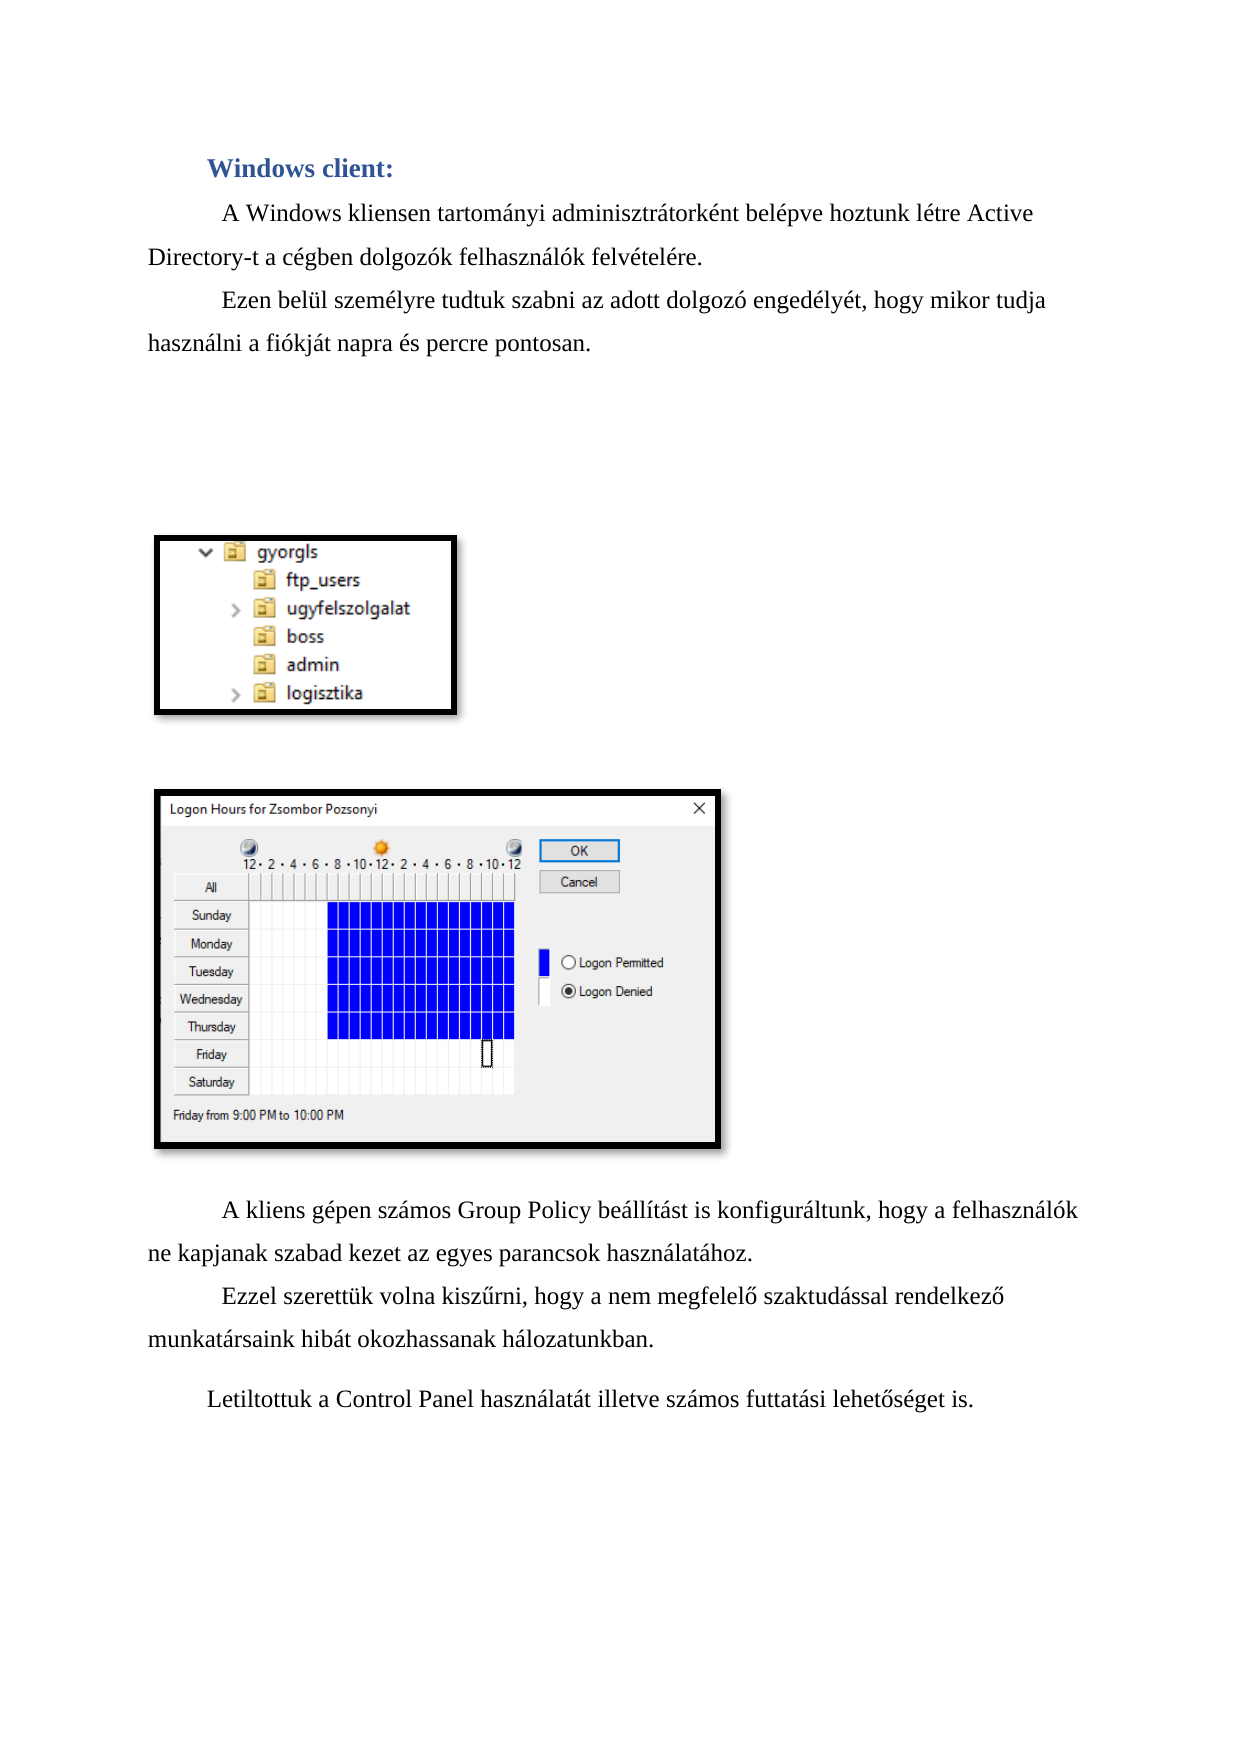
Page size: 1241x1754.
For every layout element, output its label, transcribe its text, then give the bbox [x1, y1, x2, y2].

subtitle Windows client: [148, 152, 1093, 183]
picture [160, 796, 715, 1142]
text A Windows kliensen tartományi adminisztrátorként belépve hoztunk létre Active Directory-t a cégben dolgozók felhasználók felvételére. Ezen belül személyre tudtuk szabni az adott dolgozó engedélyét, hogy mikor tudja használni a fiókját napra és percre pontosan. [148, 198, 1093, 357]
picture [160, 541, 451, 709]
text A kliens gépen számos Group Policy beállítást is konfiguráltunk, hogy a felhasználók ne kapjanak szabad kezet az egyes parancsok használatához. Ezzel szerettük volna kiszűrni, hogy a nem megfelelő szaktudással rendelkező munkatársaink hibát okozhassanak hálozatunkban. [148, 1195, 1093, 1353]
text Letiltottuk a Control Panel használatát illetve számos futtatási lehetőséget is. [148, 1384, 1093, 1413]
